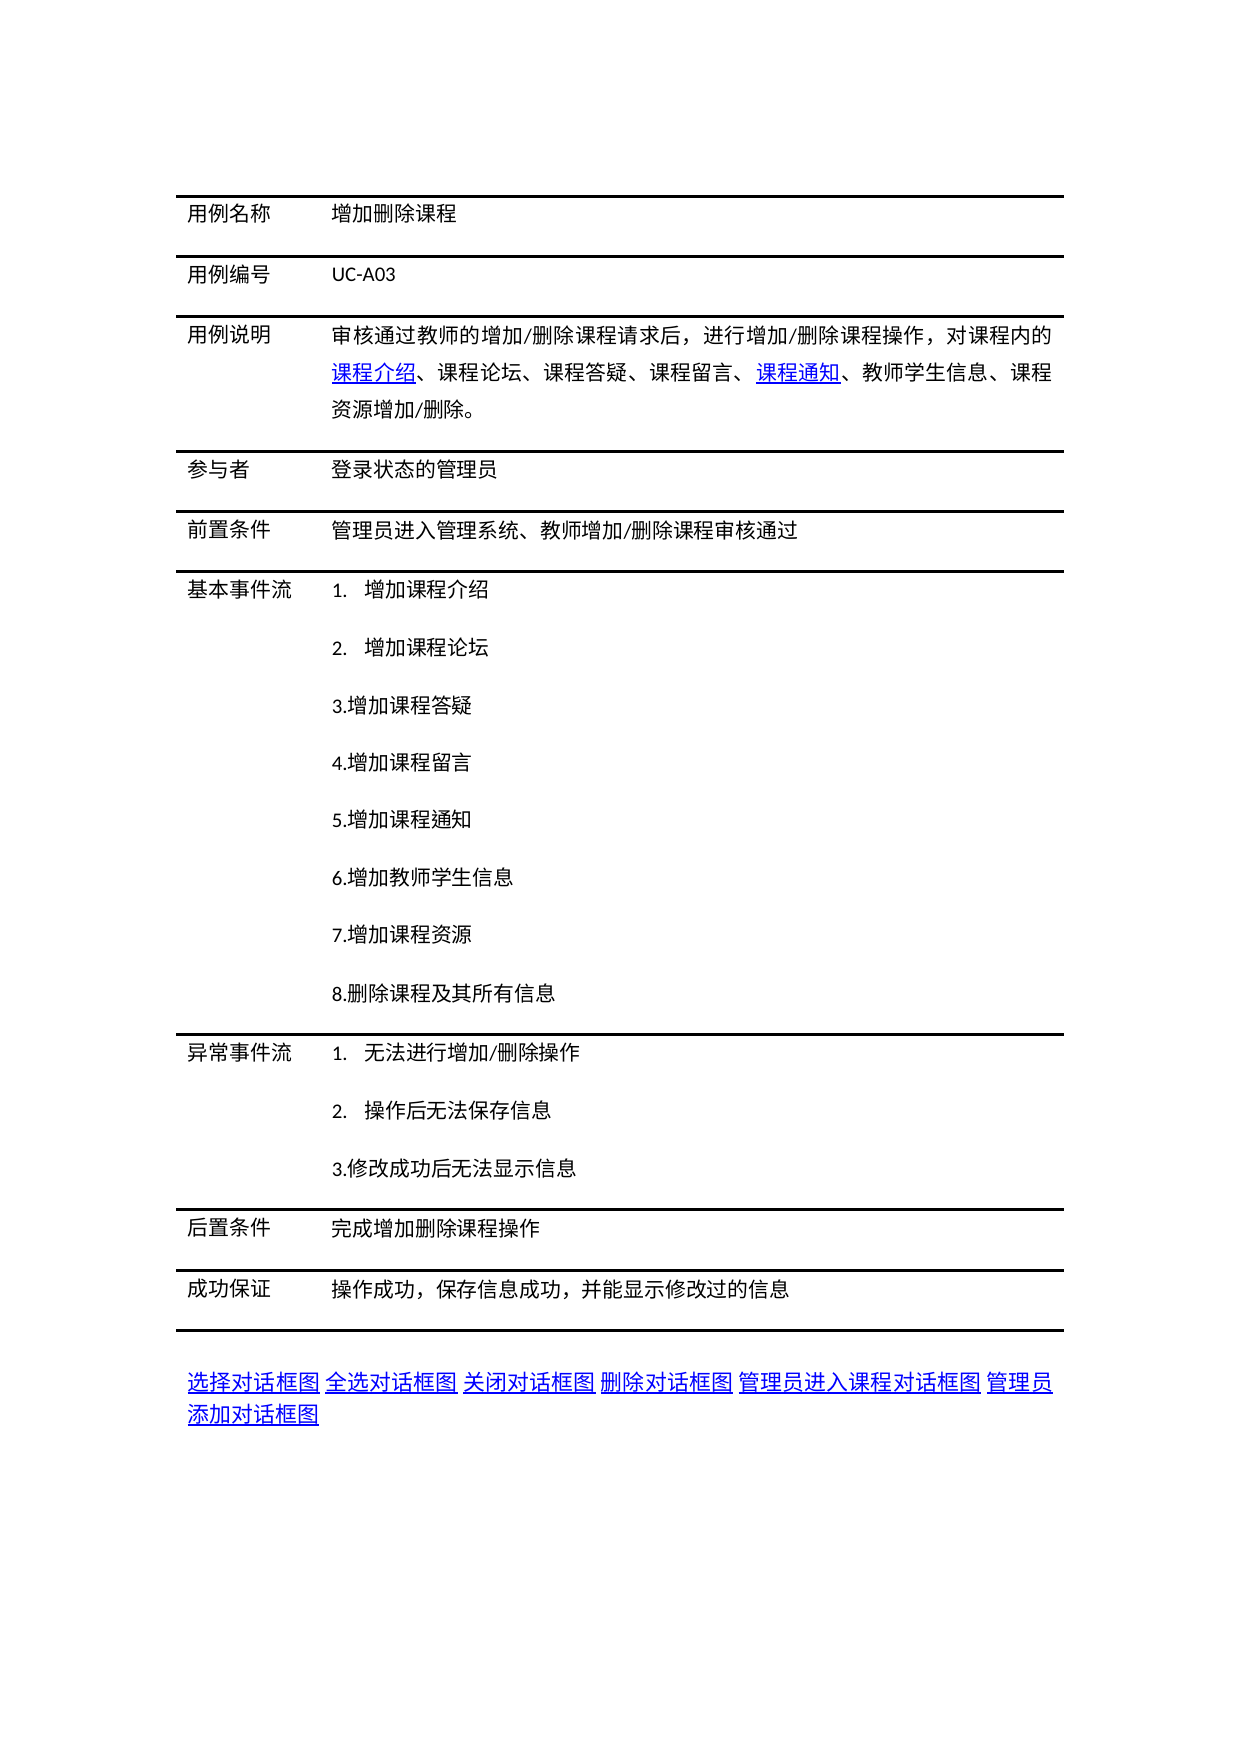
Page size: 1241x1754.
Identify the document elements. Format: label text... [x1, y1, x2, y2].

table_cell 完成增加删除课程操作 [320, 1211, 1064, 1268]
table_cell 审核通过教师的增加/删除课程请求后，进行增加/删除课程操作，对课程内的课程介绍、课程论坛、课程答疑、课程留言、课程通知、教师学生信息、课程资源增加/删除。 [320, 318, 1064, 450]
table_cell 增加课程介绍 增加课程论坛 3.增加课程答疑 4.增加课程留言 5.增加课程通知 6.增加教师学生信息 7.增加课程资源 8.删除课程及其所有信息 [320, 573, 1064, 1033]
table_cell 登录状态的管理员 [320, 453, 1064, 510]
table_header 用例名称 [176, 198, 320, 255]
table_cell 前置条件 [176, 513, 320, 570]
table_header 增加删除课程 [320, 198, 1064, 255]
table_cell 管理员进入管理系统、教师增加/删除课程审核通过 [320, 513, 1064, 570]
table_cell 成功保证 [176, 1272, 320, 1329]
table_cell UC-A03 [320, 258, 1064, 315]
table_cell 后置条件 [176, 1211, 320, 1268]
table_cell 无法进行增加/删除操作 操作后无法保存信息 3.修改成功后无法显示信息 [320, 1036, 1064, 1208]
table_cell 异常事件流 [176, 1036, 320, 1208]
table_cell 参与者 [176, 453, 320, 510]
table_cell 用例编号 [176, 258, 320, 315]
text 选择对话框图 全选对话框图 关闭对话框图 删除对话框图 管理员进入课程对话框图 管理员添加对话框图 [187, 1364, 1053, 1429]
table_cell 基本事件流 [176, 573, 320, 1033]
table_cell 操作成功，保存信息成功，并能显示修改过的信息 [320, 1272, 1064, 1329]
table_cell 用例说明 [176, 318, 320, 450]
